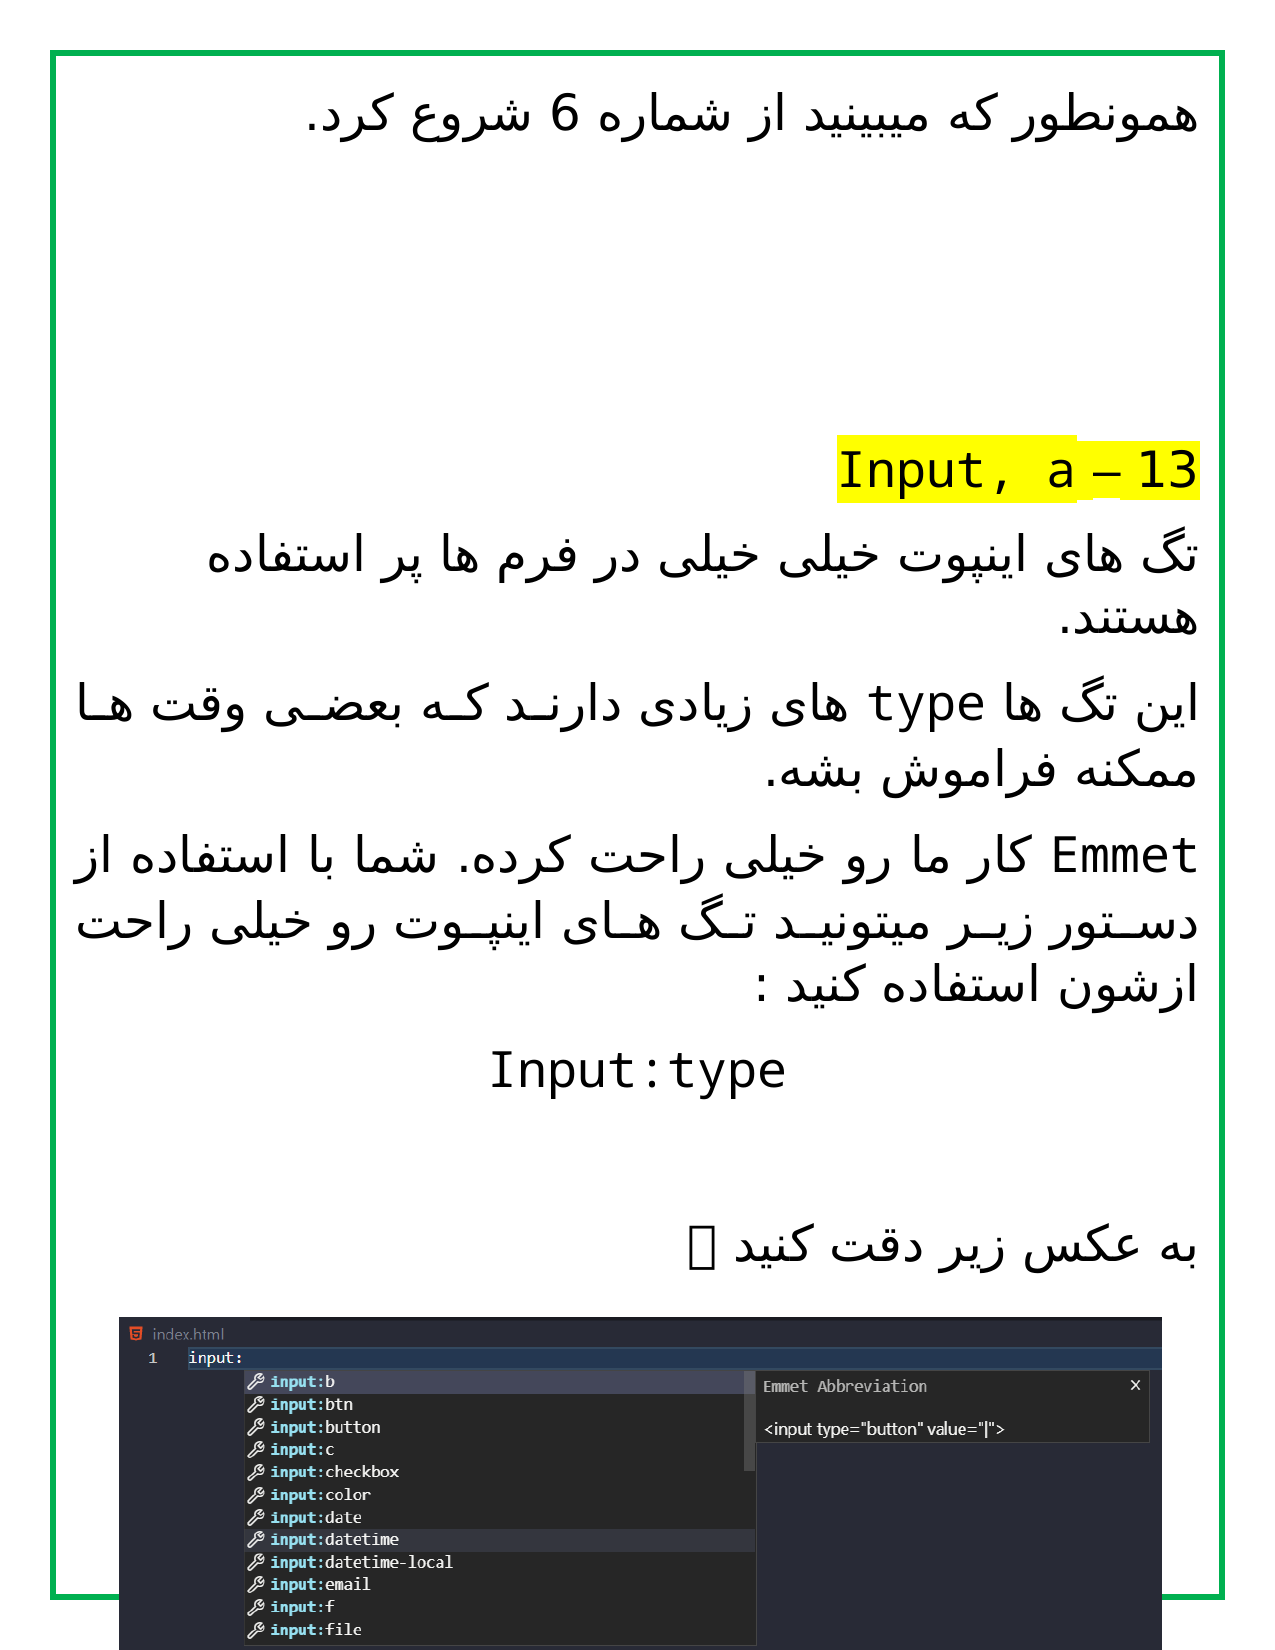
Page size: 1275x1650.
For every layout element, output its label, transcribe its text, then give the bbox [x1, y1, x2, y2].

text این تگ ها type های زیادی دارند که بعضی وقت ها ممکنه فراموش بشه. [75, 667, 1200, 798]
text Input:type [75, 1034, 1200, 1102]
text Emmet کار ما رو خیلی راحت کرده. شما با استفاده از دستور زیر میتونید تگ های اینپوت رو خیلی راحت ازشون استفاده کنید : [75, 819, 1200, 1013]
text تگ های اینپوت خیلی خیلی در فرم ها پر استفاده هستند. [75, 525, 1200, 646]
text به عکس زیر دقت کنید [75, 1214, 1200, 1273]
picture [119, 1317, 1162, 1650]
text همونطور که میبینید از شماره 6 شروع کرد. [75, 84, 1200, 143]
text 13 – Input, a [75, 434, 1200, 503]
